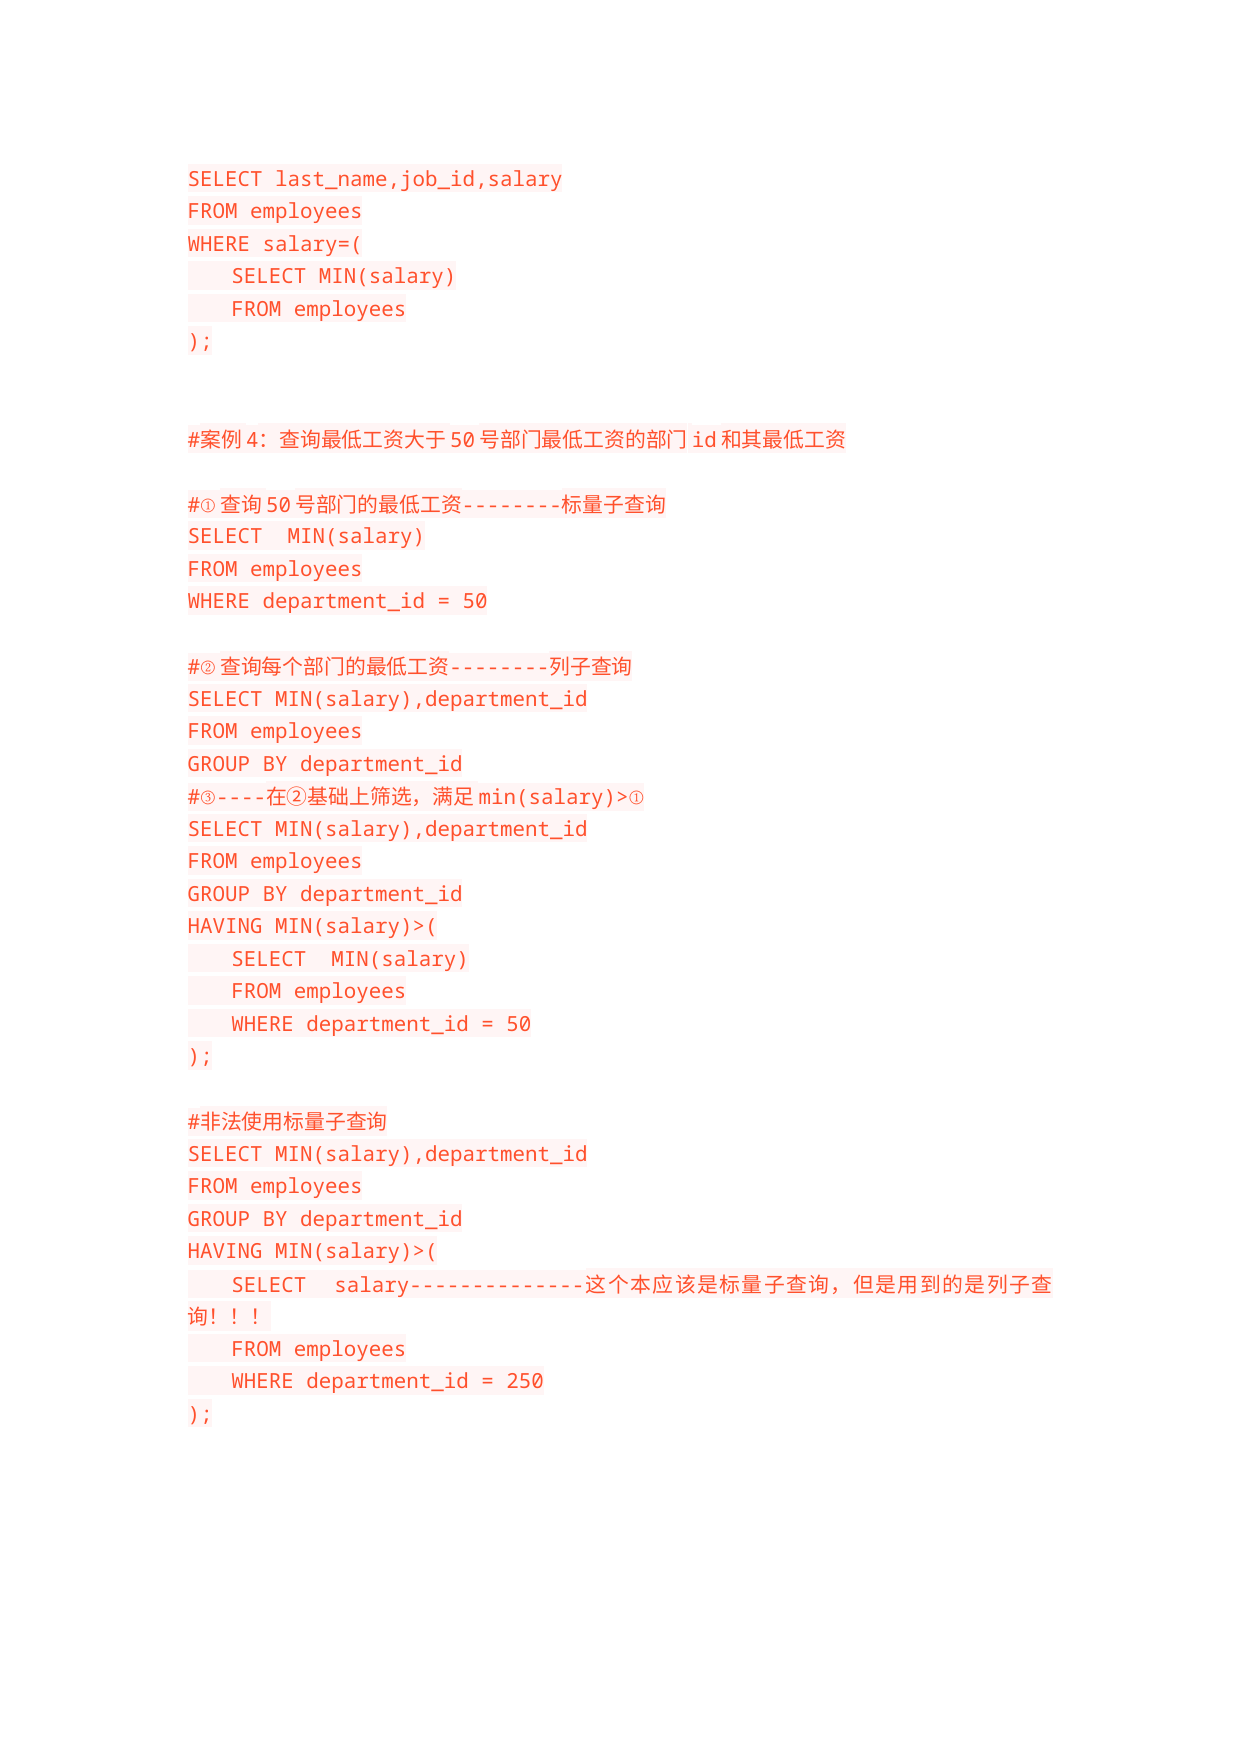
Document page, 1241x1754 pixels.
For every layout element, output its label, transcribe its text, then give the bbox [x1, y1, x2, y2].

text FROM employees [187, 1332, 1053, 1364]
text WHERE salary=( [187, 227, 1053, 259]
text #案例4：查询最低工资大于50号部门最低工资的部门id和其最低工资 [187, 422, 1053, 454]
text SELECT MIN(salary) [187, 519, 1053, 552]
text FROM employees [187, 194, 1053, 227]
text #③----在②基础上筛选，满足min(salary)>① [187, 779, 1053, 812]
text ); [187, 1397, 1053, 1429]
text #非法使用标量子查询 [187, 1104, 1053, 1137]
text WHERE department_id = 250 [187, 1364, 1053, 1397]
text SELECT MIN(salary),department_id [187, 682, 1053, 714]
text ); [187, 324, 1053, 357]
text SELECT MIN(salary),department_id [187, 812, 1053, 844]
text HAVING MIN(salary)>( [187, 1234, 1053, 1267]
text FROM employees [187, 714, 1053, 747]
text SELECT last_name,job_id,salary [187, 162, 1053, 194]
text FROM employees [187, 292, 1053, 324]
text GROUP BY department_id [187, 877, 1053, 909]
text FROM employees [187, 974, 1053, 1007]
text HAVING MIN(salary)>( [187, 909, 1053, 942]
text FROM employees [187, 552, 1053, 584]
text SELECT salary--------------这个本应该是标量子查询，但是用到的是列子查询！！！ [187, 1267, 1053, 1332]
text FROM employees [187, 844, 1053, 877]
text WHERE department_id = 50 [187, 584, 1053, 617]
text ); [187, 1039, 1053, 1072]
text SELECT MIN(salary) [187, 259, 1053, 292]
text WHERE department_id = 50 [187, 1007, 1053, 1039]
text GROUP BY department_id [187, 747, 1053, 779]
text #②查询每个部门的最低工资--------列子查询 [187, 649, 1053, 682]
text GROUP BY department_id [187, 1202, 1053, 1234]
text #①查询50号部门的最低工资--------标量子查询 [187, 487, 1053, 519]
text SELECT MIN(salary),department_id [187, 1137, 1053, 1169]
text SELECT MIN(salary) [187, 942, 1053, 974]
text FROM employees [187, 1169, 1053, 1202]
